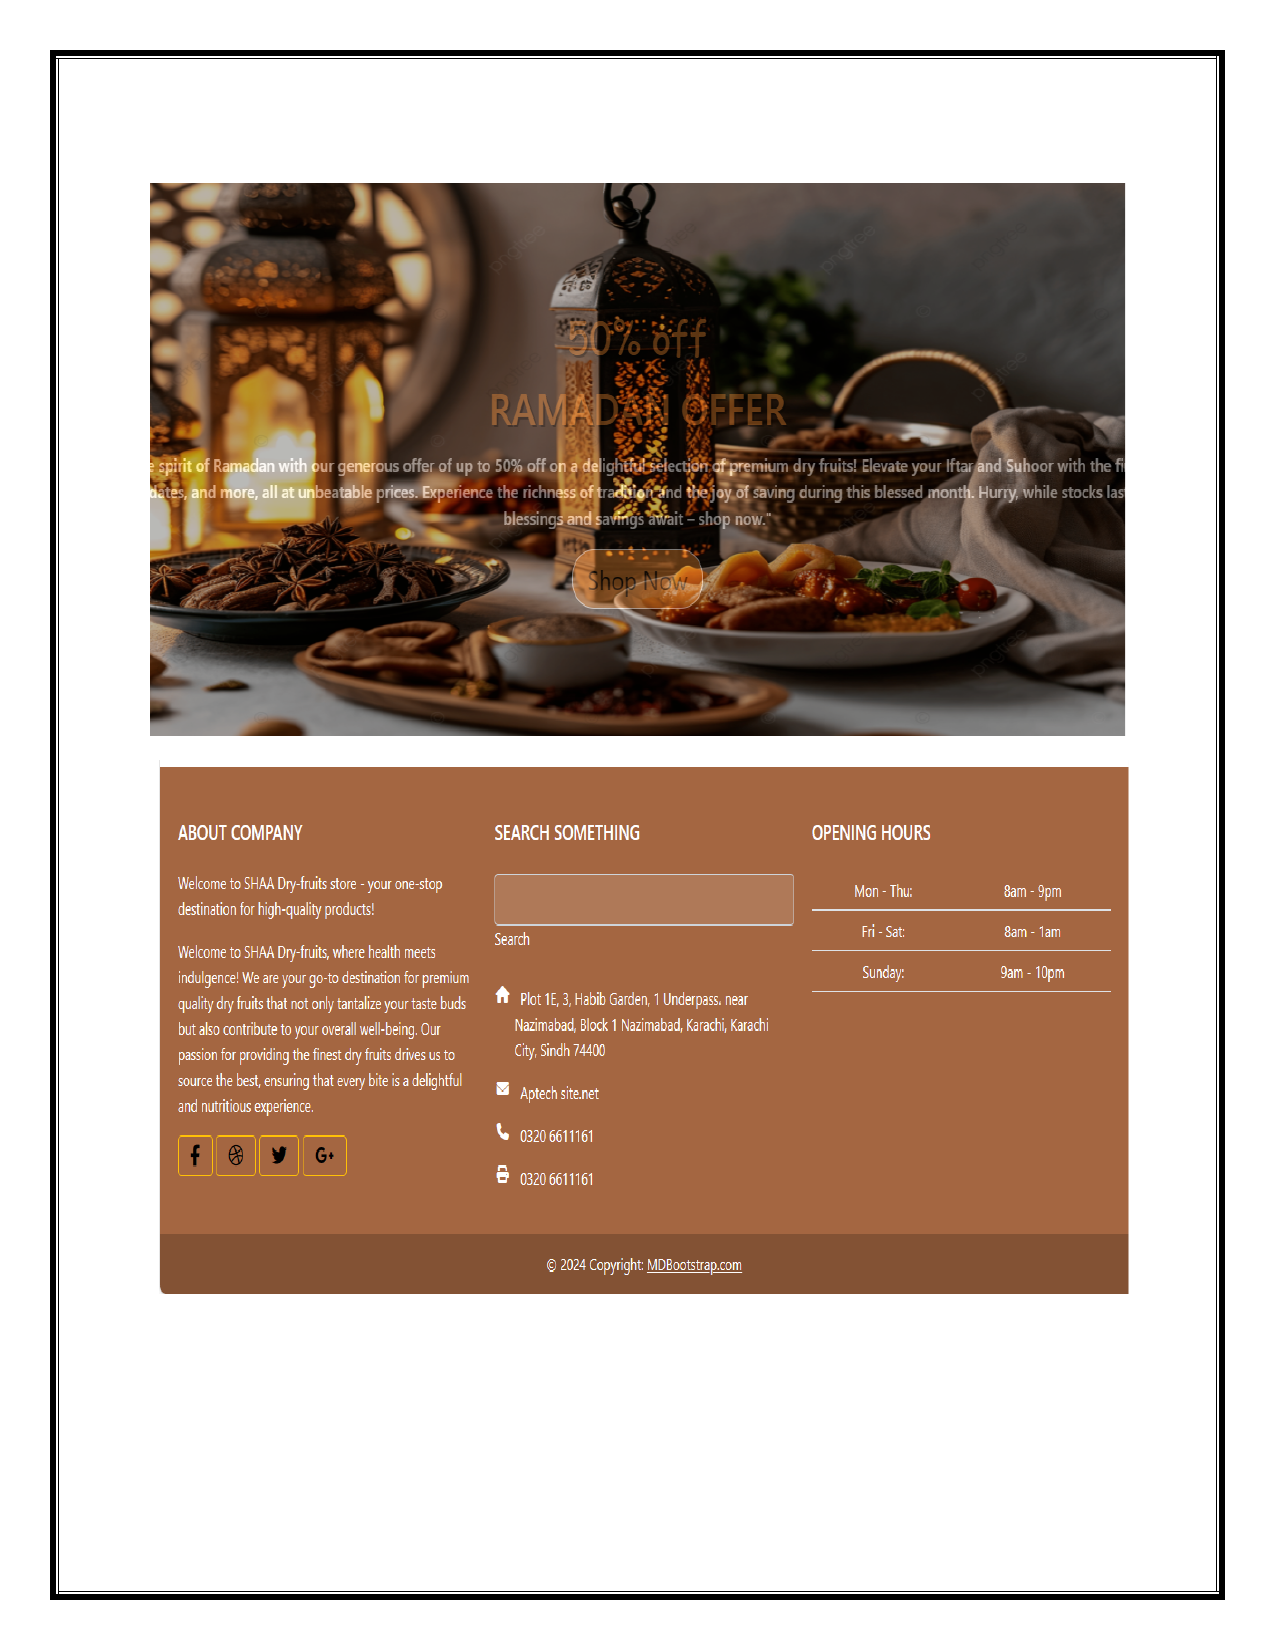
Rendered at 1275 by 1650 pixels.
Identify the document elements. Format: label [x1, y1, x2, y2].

picture [159, 760, 1129, 1294]
picture [150, 180, 1125, 741]
